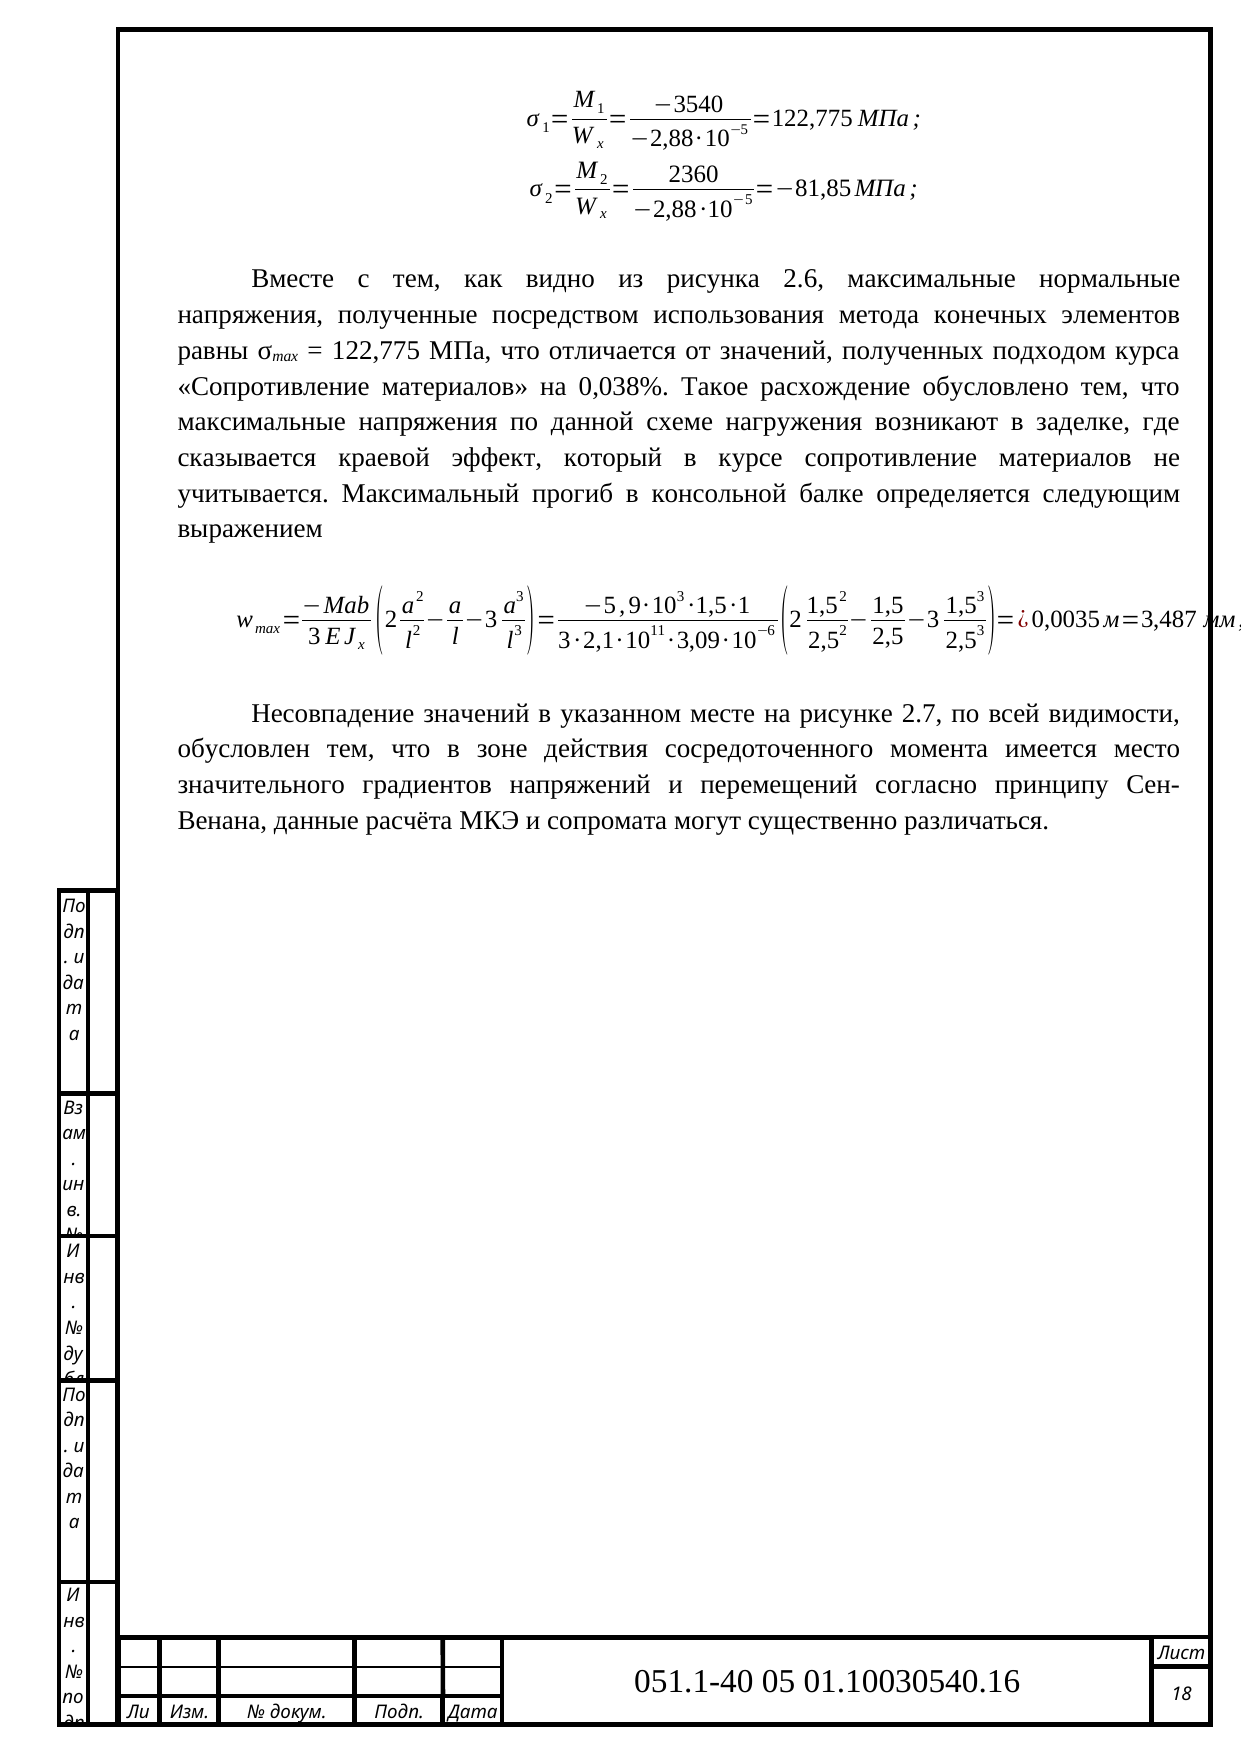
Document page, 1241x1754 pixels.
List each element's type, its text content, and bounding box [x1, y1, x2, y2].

text Несовпадение значений в указанном месте на рисунке 2.7, по всей видимости, обусловлен тем, что в зоне действия сосредоточенного момента имеется место значительного градиентов напряжений и перемещений согласно принципу Сен-Венана, данные расчёта МКЭ и сопромата могут существенно различаться. [177, 697, 1181, 835]
text Вместе с тем, как видно из рисунка 2.6, максимальные нормальные напряжения, полученные посредством использования метода конечных элементов равны σmax = 122,775 МПа, что отличается от значений, полученных подходом курса «Сопротивление материалов» на 0,038%. Такое расхождение обусловлено тем, что максимальные напряжения по данной схеме нагружения возникают в заделке, где сказывается краевой эффект, который в курсе сопротивление материалов не учитывается. Максимальный прогиб в консольной балке определяется следующим выражением [177, 262, 1181, 544]
